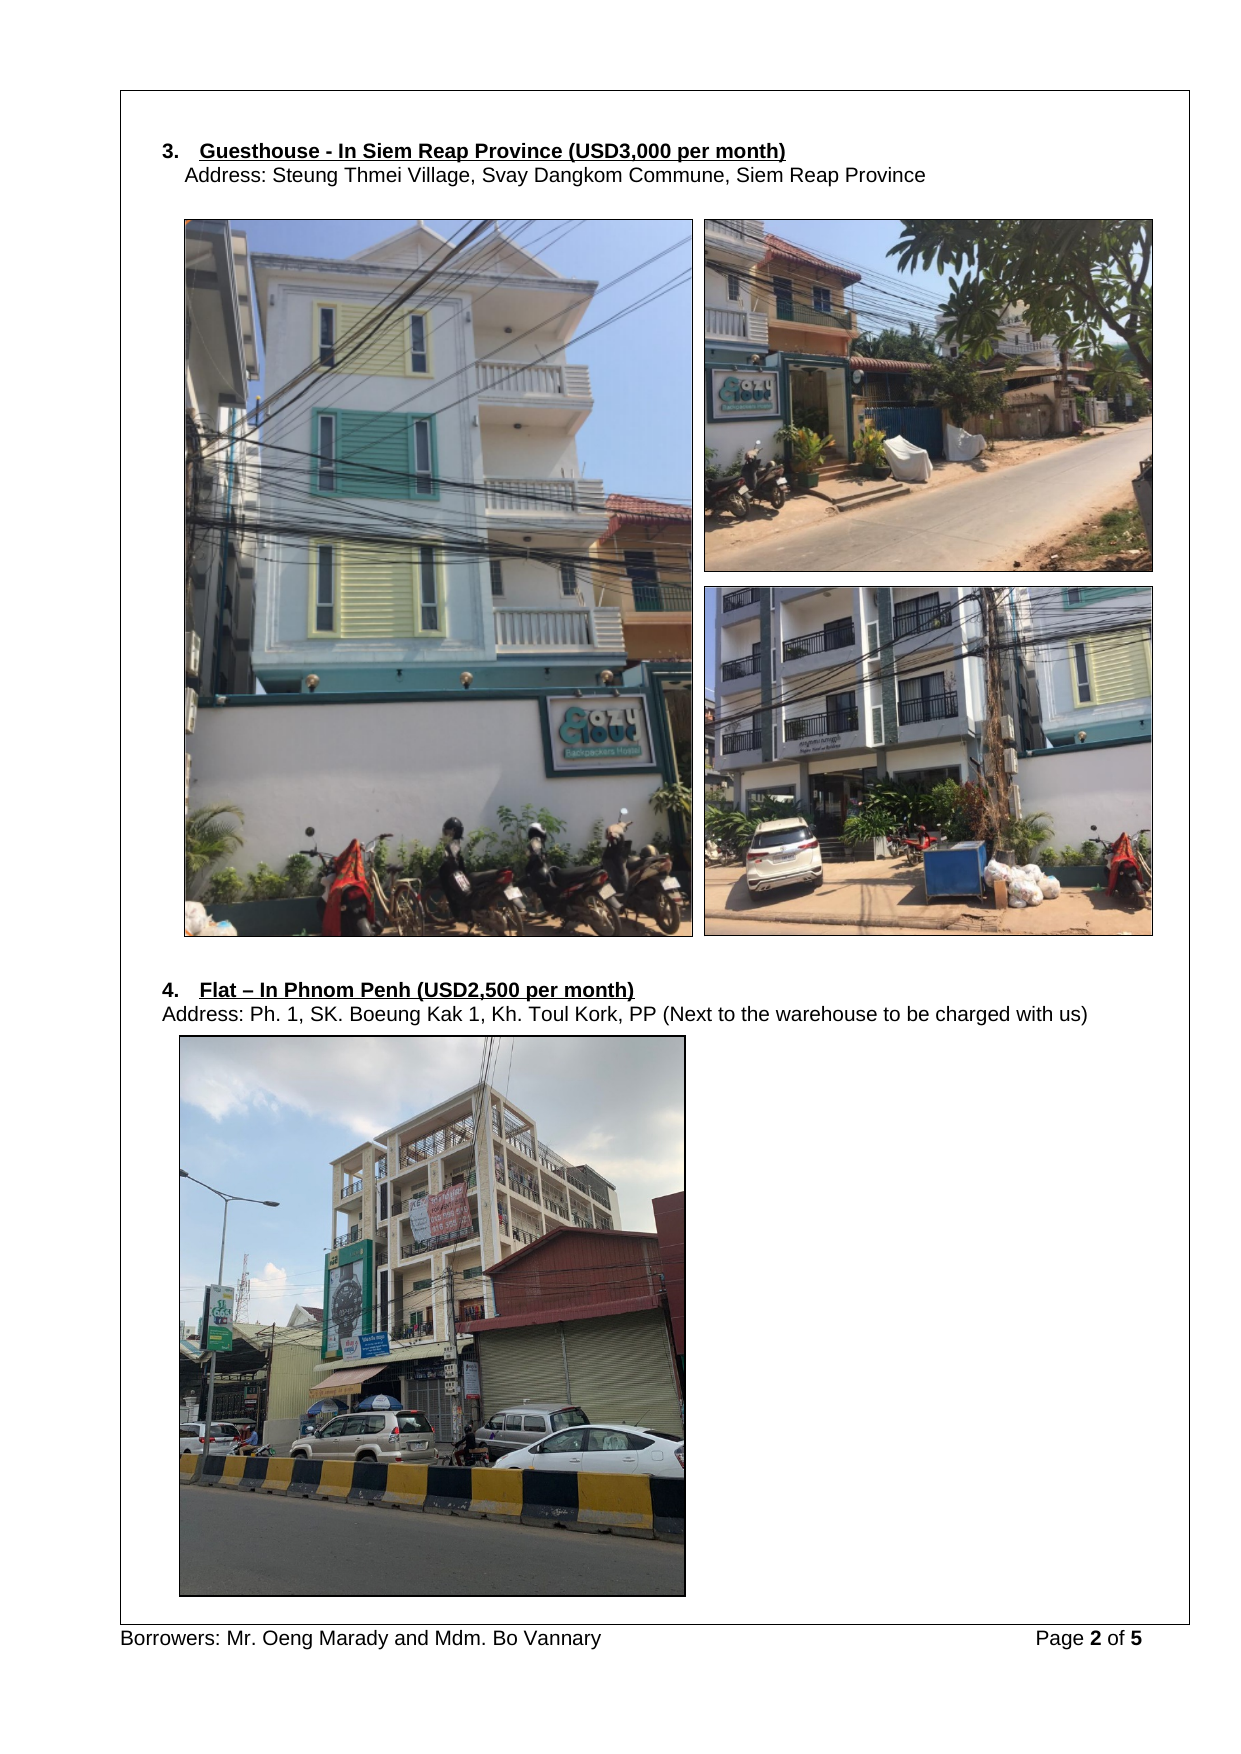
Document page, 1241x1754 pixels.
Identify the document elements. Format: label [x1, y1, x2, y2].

picture [705, 587, 1152, 935]
picture [705, 220, 1152, 571]
table_cell [121, 91, 1189, 1624]
picture [180, 1037, 684, 1595]
